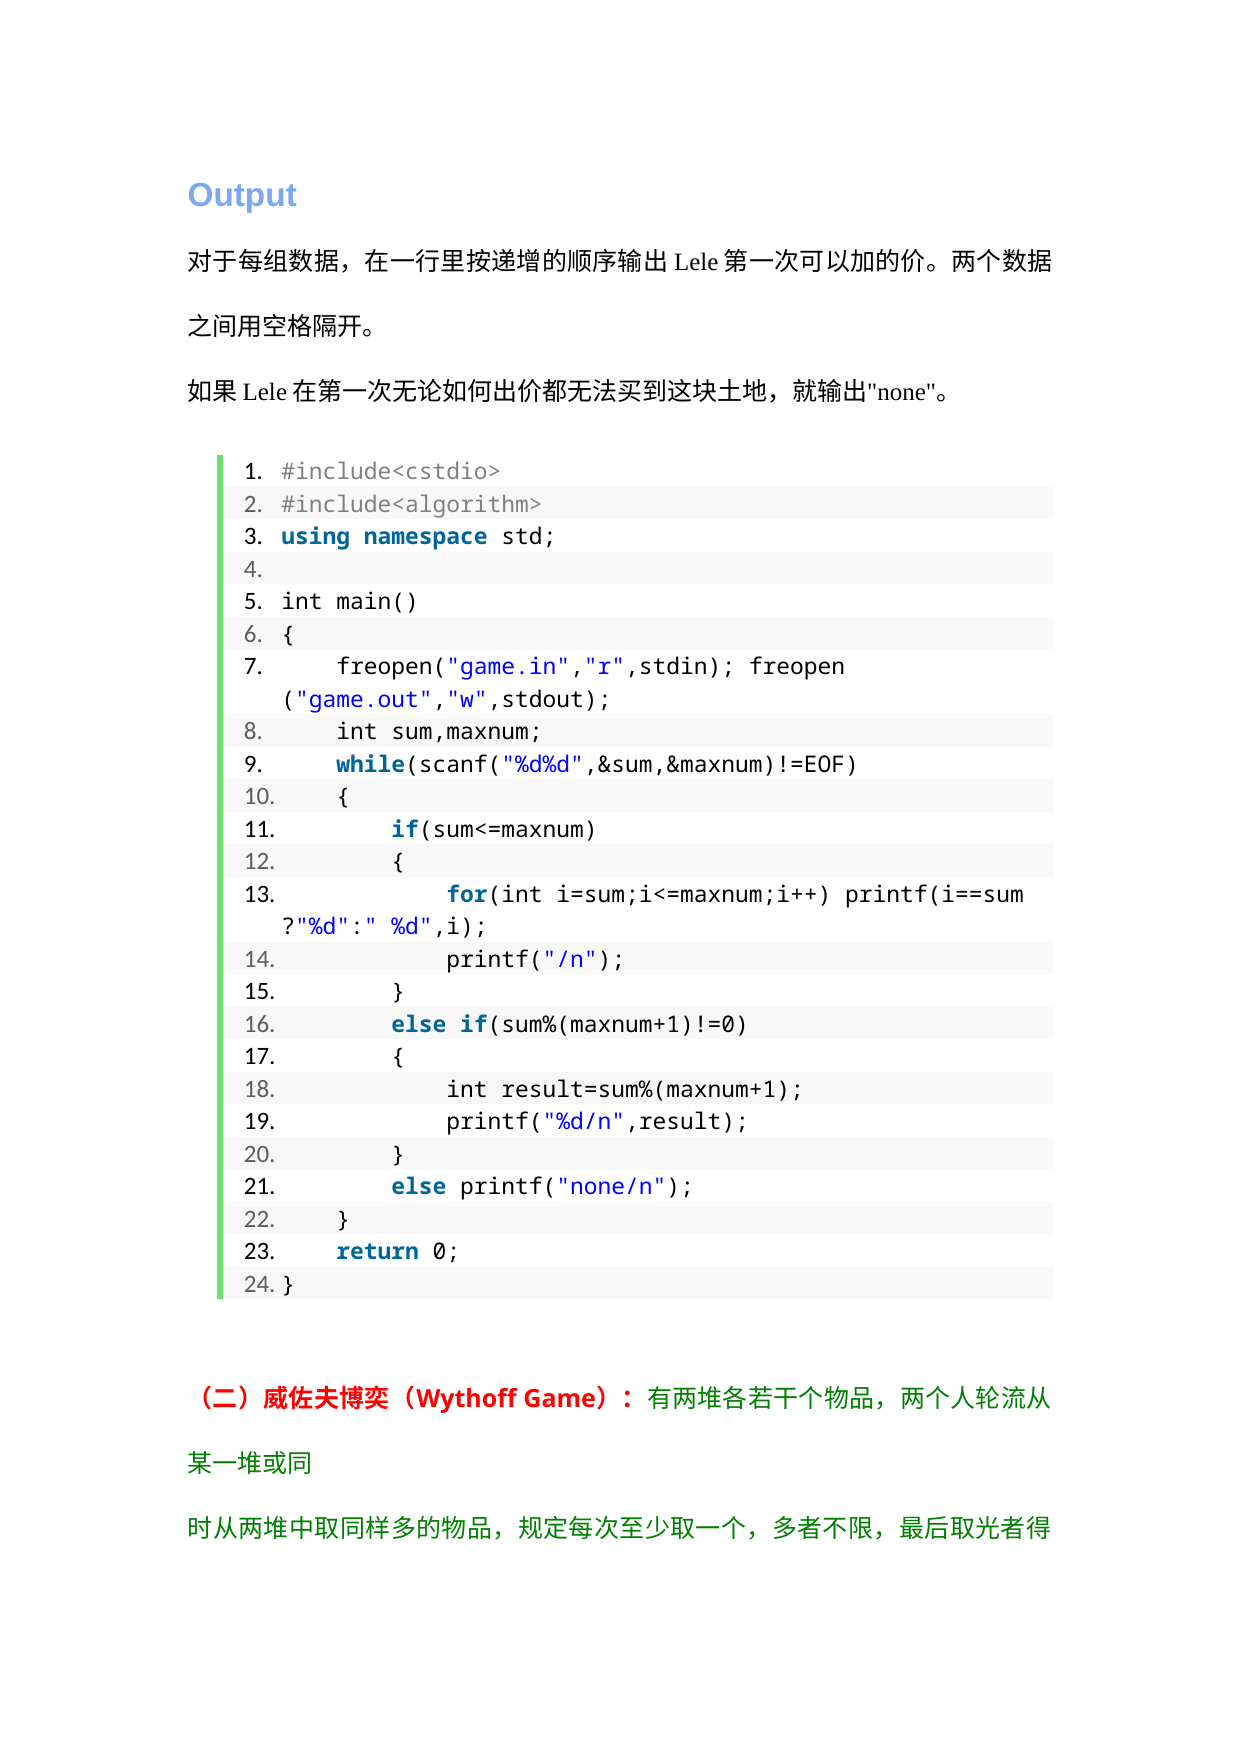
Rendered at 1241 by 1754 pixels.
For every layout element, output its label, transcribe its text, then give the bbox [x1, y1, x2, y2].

list } [223, 1267, 1053, 1299]
list int result=sum%(maxnum+1); [223, 1072, 1053, 1104]
list freopen("game.in","r",stdin); freopen("game.out","w",stdout); [223, 649, 1053, 714]
list return 0; [223, 1234, 1053, 1267]
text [187, 1364, 1053, 1559]
list int main() [223, 584, 1053, 617]
list else if(sum%(maxnum+1)!=0) [223, 1007, 1053, 1039]
list printf("/n"); [223, 942, 1053, 974]
list { [223, 844, 1053, 877]
list { [223, 779, 1053, 812]
list while(scanf("%d%d",&sum,&maxnum)!=EOF) [223, 747, 1053, 779]
list #include<cstdio> [217, 454, 1053, 487]
list #include<algorithm> [223, 487, 1053, 519]
text Output [187, 162, 1053, 227]
list if(sum<=maxnum) [223, 812, 1053, 844]
list else printf("none/n"); [223, 1169, 1053, 1202]
list using namespace std; [223, 519, 1053, 552]
list printf("%d/n",result); [223, 1104, 1053, 1137]
list } [223, 1202, 1053, 1234]
list int sum,maxnum; [223, 714, 1053, 747]
list } [223, 974, 1053, 1007]
list { [223, 1039, 1053, 1072]
list } [223, 1137, 1053, 1169]
list { [223, 617, 1053, 649]
list for(int i=sum;i<=maxnum;i++) printf(i==sum?"%d":" %d",i); [223, 877, 1053, 942]
text 对于每组数据，在一行里按递增的顺序输出Lele第一次可以加的价。两个数据之间用空格隔开。 如果Lele在第一次无论如何出价都无法买到这块土地，就输出"none"。 [187, 227, 1053, 422]
